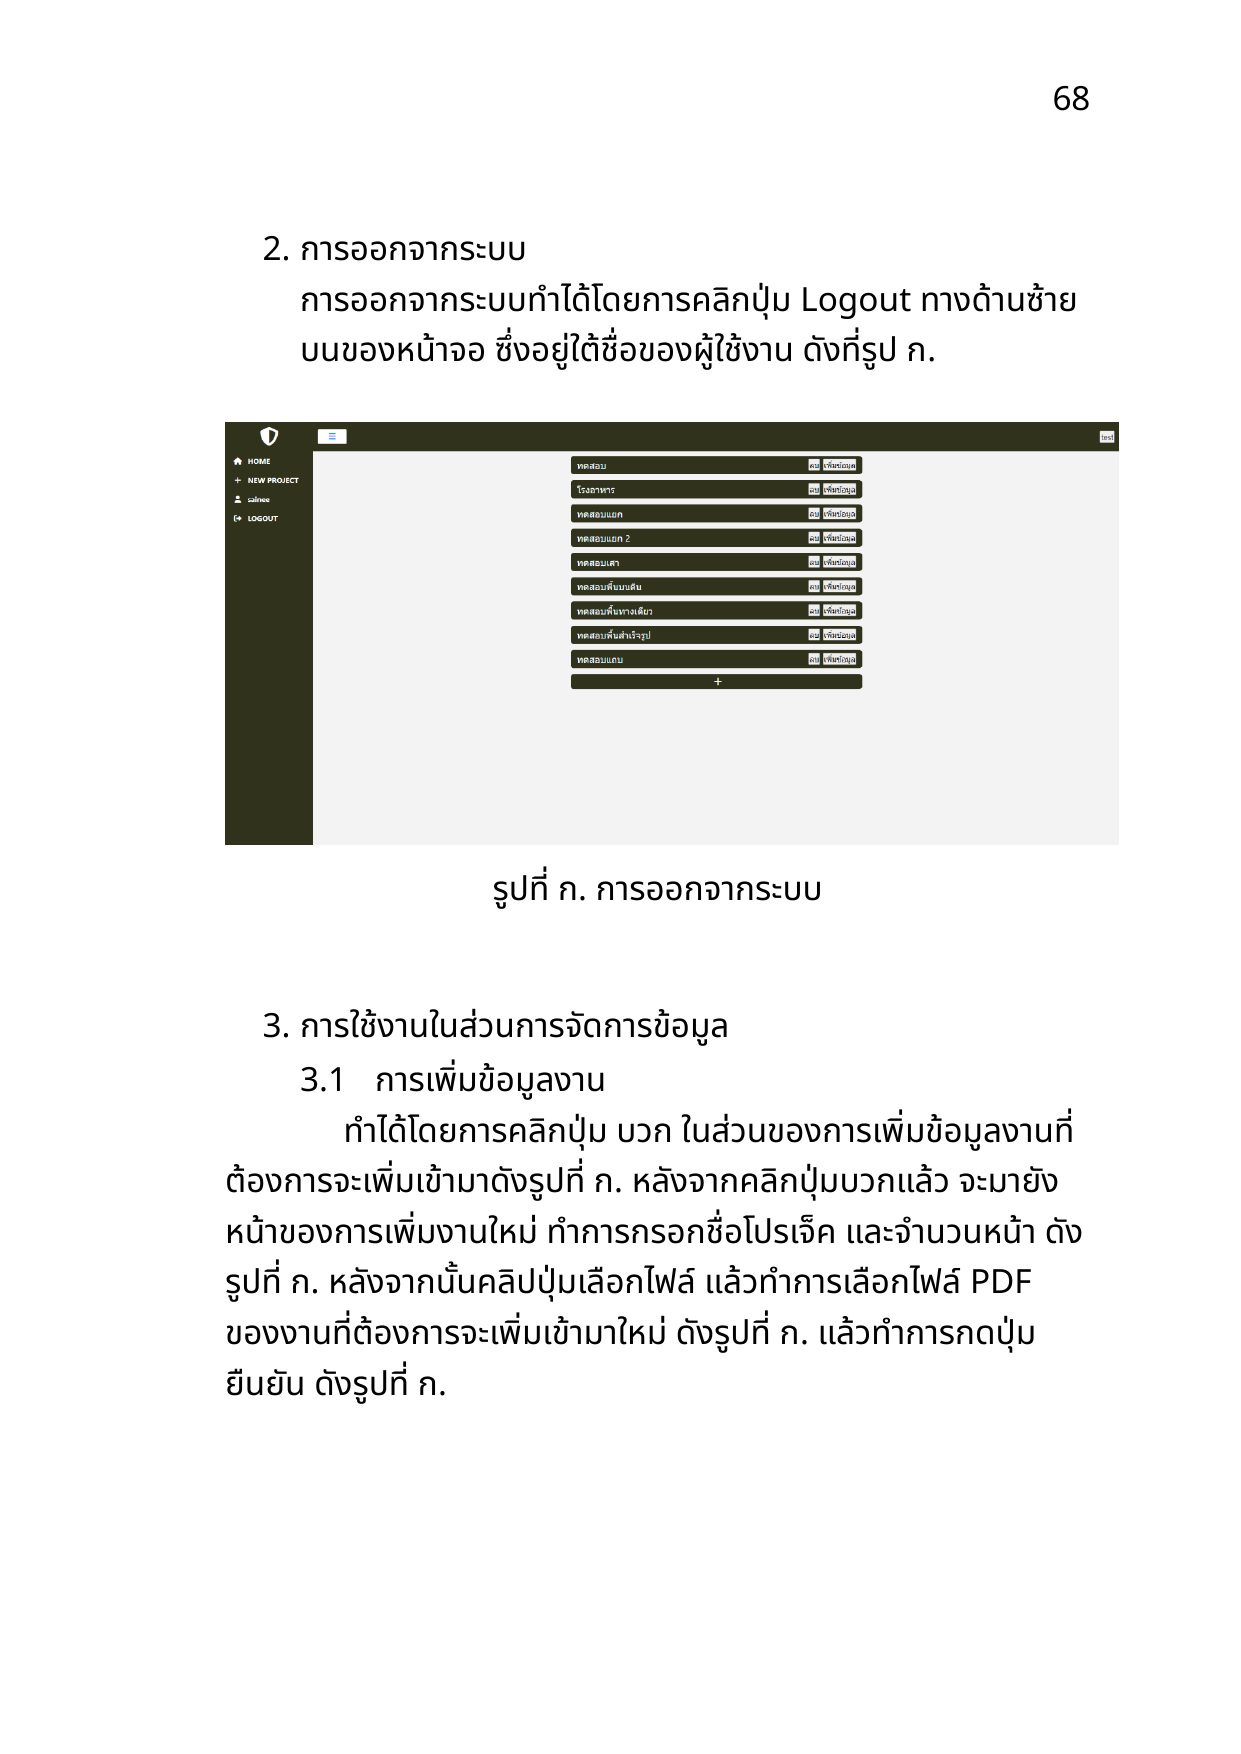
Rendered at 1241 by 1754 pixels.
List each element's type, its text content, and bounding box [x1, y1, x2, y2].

list การใช้งานในส่วนการจัดการข้อมูล [262, 1001, 1090, 1052]
text ทำได้โดยการคลิกปุ่ม บวก ในส่วนของการเพิ่มข้อมูลงานที่ต้องการจะเพิ่มเข้ามาดังรูปที่ ก. หลังจากคลิกปุ่มบวกแล้ว จะมายังหน้าของการเพิ่มงานใหม่ ทำการกรอกชื่อโปรเจ็ค และจำนวนหน้า ดังรูปที่ ก. หลังจากนั้นคลิปปุ่มเลือกไฟล์ แล้วทำการเลือกไฟล์ PDF ของงานที่ต้องการจะเพิ่มเข้ามาใหม่ ดังรูปที่ ก. แล้วทำการกดปุ่มยืนยัน ดังรูปที่ ก. [225, 1107, 1090, 1410]
text รูปที่ ก. การออกจากระบบ [225, 864, 1090, 915]
picture [225, 422, 1119, 845]
text การออกจากระบบทำได้โดยการคลิกปุ่ม Logout ทางด้านซ้ายบนของหน้าจอ ซึ่งอยู่ใต้ชื่อของผู้ใช้งาน ดังที่รูป ก. [300, 276, 1090, 377]
list การออกจากระบบ [262, 225, 1090, 276]
list การเพิ่มข้อมูลงาน [300, 1056, 1090, 1107]
